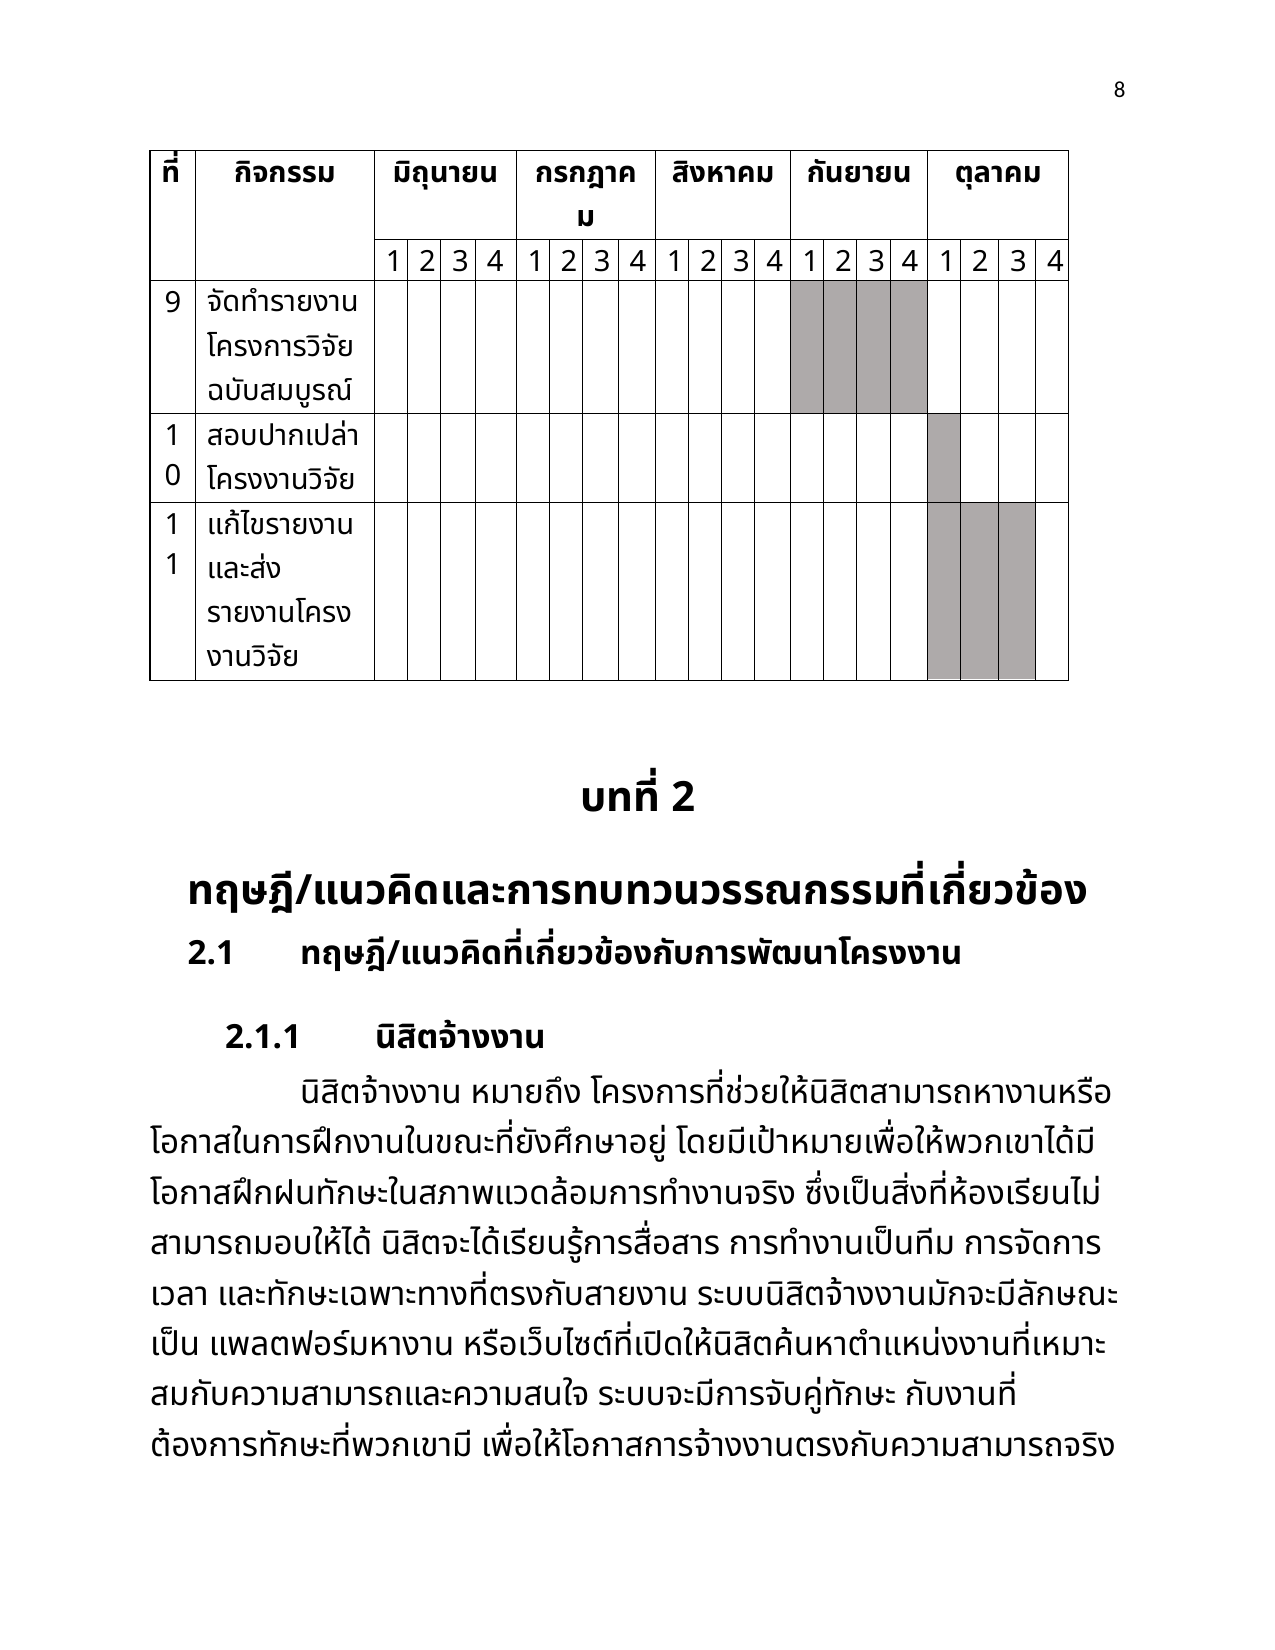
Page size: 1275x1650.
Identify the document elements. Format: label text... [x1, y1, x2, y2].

table_header ที่ [151, 151, 195, 280]
table_cell [961, 414, 998, 502]
table_cell [375, 414, 407, 502]
table_cell [476, 281, 516, 413]
table_cell [928, 281, 960, 413]
table_cell [999, 503, 1035, 679]
table_cell [656, 503, 688, 679]
table_cell 3 [583, 240, 618, 280]
table_cell [755, 414, 790, 502]
table_cell [583, 281, 618, 413]
subtitle ทฤษฎี/แนวคิดที่เกี่ยวข้องกับการพัฒนาโครงงาน [187, 928, 1125, 979]
table_cell [891, 281, 927, 413]
table_cell 1 [375, 240, 407, 280]
table_header กิจกรรม [196, 151, 374, 280]
table_cell [517, 281, 549, 413]
table_cell [441, 414, 475, 502]
table_cell [619, 281, 655, 413]
table_cell [791, 281, 823, 413]
table_cell [722, 503, 754, 679]
table_cell [961, 503, 998, 679]
table_cell [441, 281, 475, 413]
table_cell [891, 414, 927, 502]
table_cell 2 [550, 240, 582, 280]
table_cell [619, 414, 655, 502]
table_cell [1036, 414, 1068, 502]
table_cell 2 [689, 240, 721, 280]
table_cell 4 [476, 240, 516, 280]
table_cell [689, 503, 721, 679]
table_cell 3 [722, 240, 754, 280]
table_cell [722, 281, 754, 413]
table_cell [791, 503, 823, 679]
subtitle ทฤษฎี/แนวคิดและการทบทวนวรรณกรรมที่เกี่ยวข้อง [150, 860, 1125, 923]
table_cell [857, 281, 890, 413]
table_cell [408, 281, 440, 413]
table_cell [755, 503, 790, 679]
table_cell [857, 414, 890, 502]
table_cell [656, 281, 688, 413]
subtitle บทที่ 2 [150, 767, 1125, 830]
table_cell 2 [961, 240, 998, 280]
table_cell [408, 503, 440, 679]
table_cell 3 [999, 240, 1035, 280]
table_cell 9 [151, 281, 195, 413]
table_cell [891, 503, 927, 679]
table_cell [550, 414, 582, 502]
table_cell 4 [1036, 240, 1068, 280]
table_cell 2 [408, 240, 440, 280]
table_cell [476, 503, 516, 679]
table_cell [375, 503, 407, 679]
table_cell [583, 503, 618, 679]
table_cell [961, 281, 998, 413]
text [150, 1068, 1125, 1471]
table_cell [1036, 503, 1068, 679]
table_cell 1 [517, 240, 549, 280]
table_cell [689, 414, 721, 502]
table_cell 2 [824, 240, 856, 280]
list นิสิตจ้างงาน [225, 1013, 1125, 1064]
table_cell [375, 281, 407, 413]
table_cell 4 [619, 240, 655, 280]
table_cell [583, 414, 618, 502]
table_cell 1 [791, 240, 823, 280]
table_header ตุลาคม [928, 151, 1068, 239]
table_cell 4 [755, 240, 790, 280]
table_cell จัดทำรายงานโครงการวิจัยฉบับสมบูรณ์ [196, 281, 374, 413]
table_cell [656, 414, 688, 502]
table_cell แก้ไขรายงานและส่งรายงานโครงงานวิจัย [196, 503, 374, 679]
table_cell [999, 281, 1035, 413]
table_cell 3 [441, 240, 475, 280]
table_cell [928, 503, 960, 679]
table_cell [722, 414, 754, 502]
table_cell [517, 414, 549, 502]
table_cell 3 [857, 240, 890, 280]
table_cell สอบปากเปล่าโครงงานวิจัย [196, 414, 374, 502]
table_cell [791, 414, 823, 502]
table_cell [550, 281, 582, 413]
table_cell 1 [656, 240, 688, 280]
table_cell [476, 414, 516, 502]
table_cell [999, 414, 1035, 502]
table_cell [1036, 281, 1068, 413]
table_cell [928, 414, 960, 502]
table_cell [408, 414, 440, 502]
table_cell [824, 281, 856, 413]
table_header สิงหาคม [656, 151, 790, 239]
table_header กรกฎาคม [517, 151, 655, 239]
table_cell [441, 503, 475, 679]
table_cell [824, 414, 856, 502]
table_cell 10 [151, 414, 195, 502]
table_cell 1 [928, 240, 960, 280]
table_cell 4 [891, 240, 927, 280]
table_cell [550, 503, 582, 679]
table_cell [689, 281, 721, 413]
table_cell [619, 503, 655, 679]
table_cell [517, 503, 549, 679]
table_cell 11 [151, 503, 195, 679]
table_header มิถุนายน [375, 151, 516, 239]
table_cell [755, 281, 790, 413]
table_cell [824, 503, 856, 679]
table_cell [857, 503, 890, 679]
table_header กันยายน [791, 151, 927, 239]
